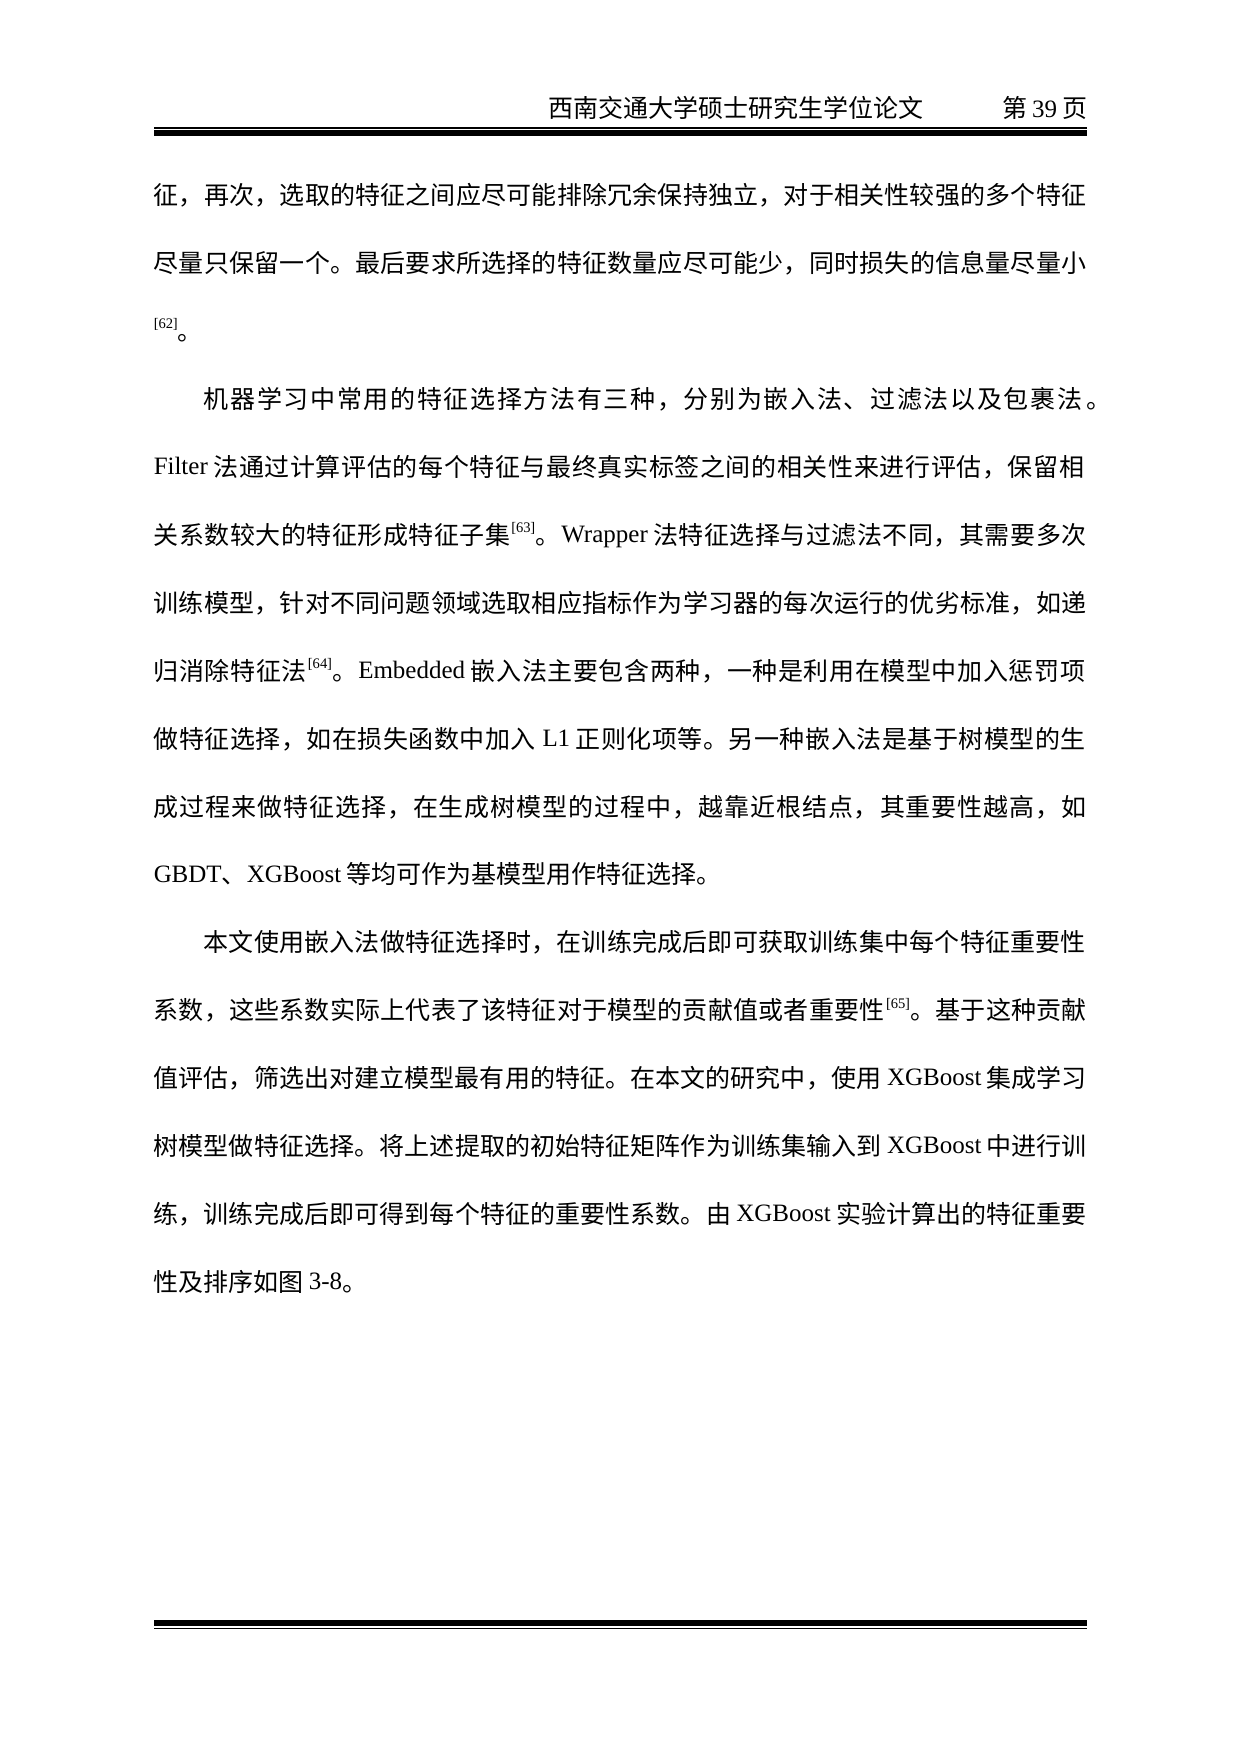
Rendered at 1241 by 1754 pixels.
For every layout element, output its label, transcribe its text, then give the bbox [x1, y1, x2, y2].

text 机器学习中常用的特征选择方法有三种，分别为嵌入法、过滤法以及包裹法。Filter法通过计算评估的每个特征与最终真实标签之间的相关性来进行评估，保留相关系数较大的特征形成特征子集[63]。Wrapper法特征选择与过滤法不同，其需要多次训练模型，针对不同问题领域选取相应指标作为学习器的每次运行的优劣标准，如递归消除特征法[64]。Embedded嵌入法主要包含两种，一种是利用在模型中加入惩罚项做特征选择，如在损失函数中加入L1正则化项等。另一种嵌入法是基于树模型的生成过程来做特征选择，在生成树模型的过程中，越靠近根结点，其重要性越高，如GBDT、XGBoost等均可作为基模型用作特征选择。 [153, 364, 1087, 907]
text 本文使用嵌入法做特征选择时，在训练完成后即可获取训练集中每个特征重要性系数，这些系数实际上代表了该特征对于模型的贡献值或者重要性[65]。基于这种贡献值评估，筛选出对建立模型最有用的特征。在本文的研究中，使用XGBoost集成学习树模型做特征选择。将上述提取的初始特征矩阵作为训练集输入到XGBoost中进行训练，训练完成后即可得到每个特征的重要性系数。由XGBoost实验计算出的特征重要性及排序如图3-8。 [153, 907, 1087, 1314]
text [153, 160, 1087, 364]
